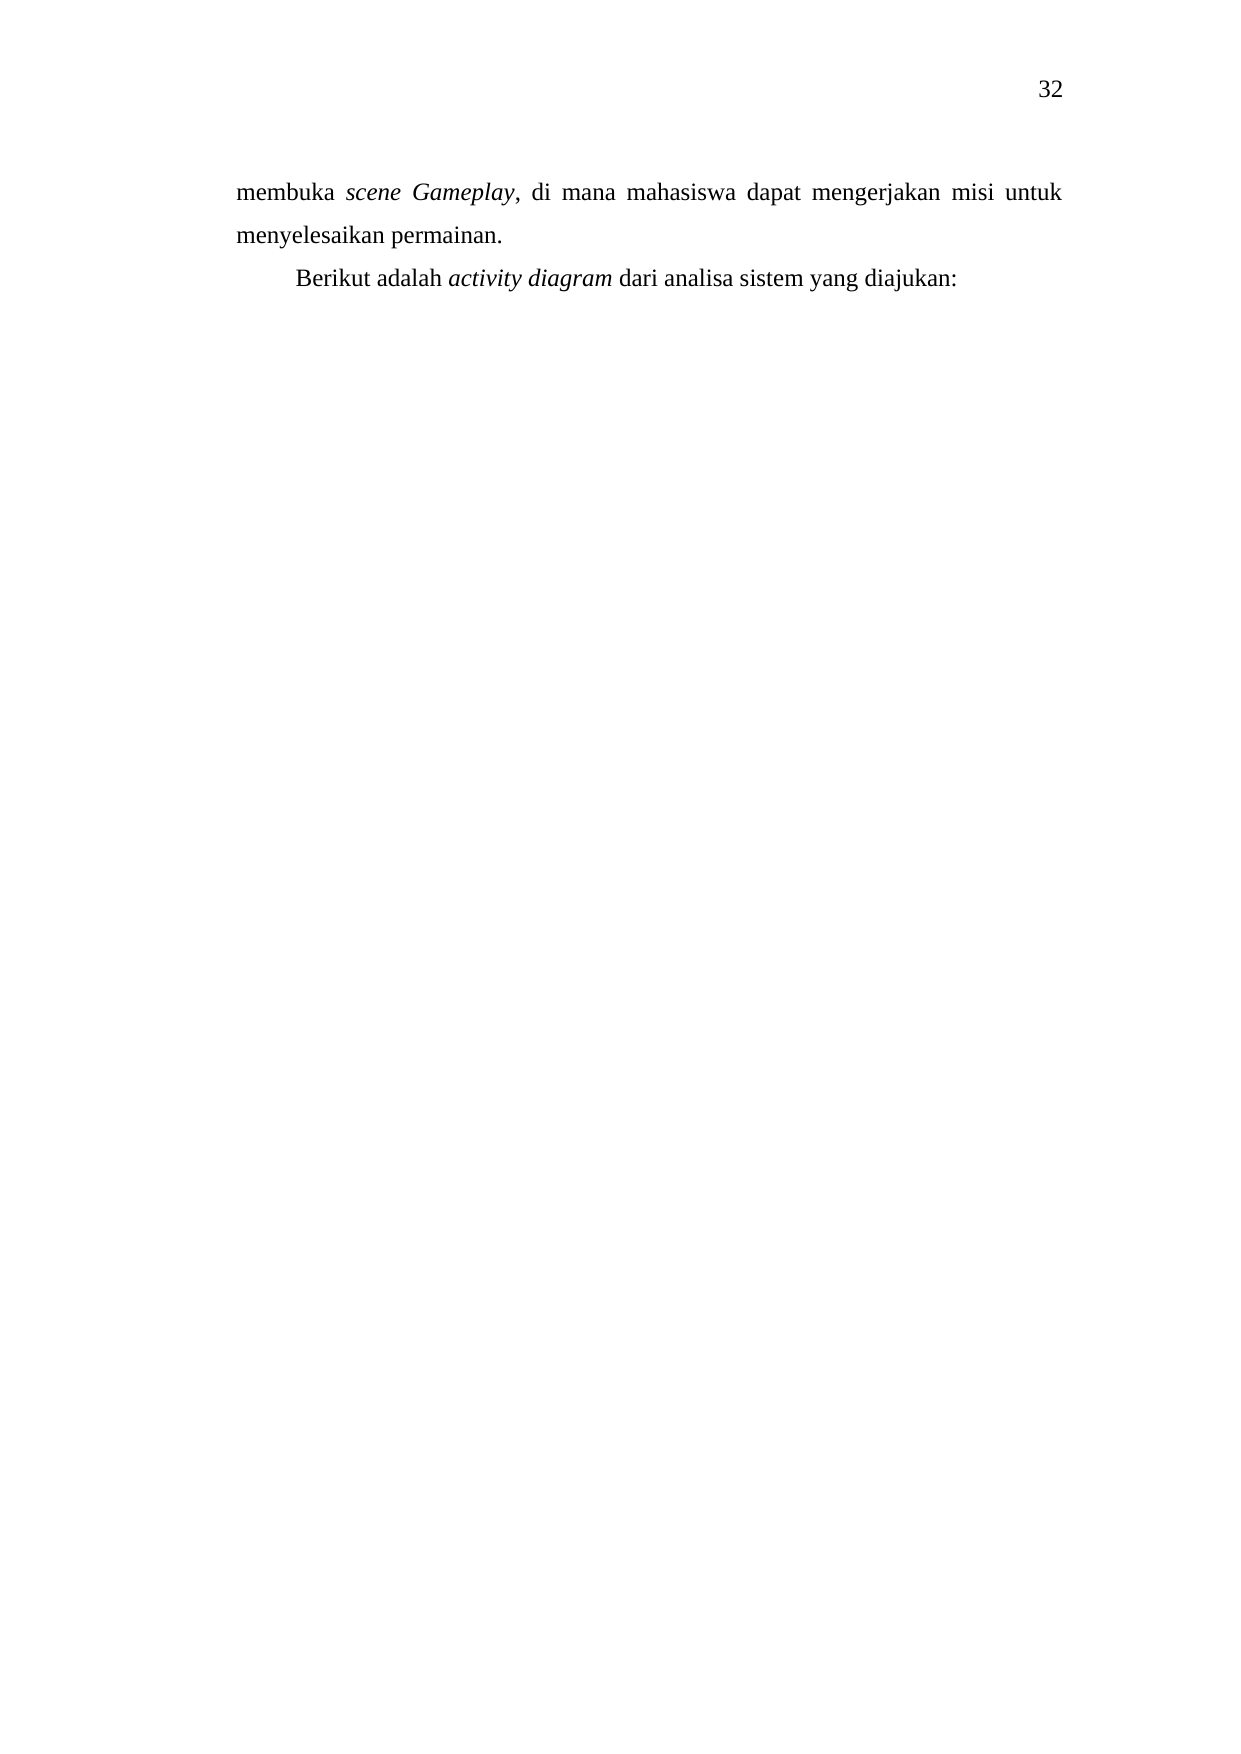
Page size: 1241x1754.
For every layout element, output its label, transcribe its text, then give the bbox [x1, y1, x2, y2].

text Berikut adalah activity diagram dari analisa sistem yang diajukan: [236, 263, 1063, 292]
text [236, 177, 1063, 249]
